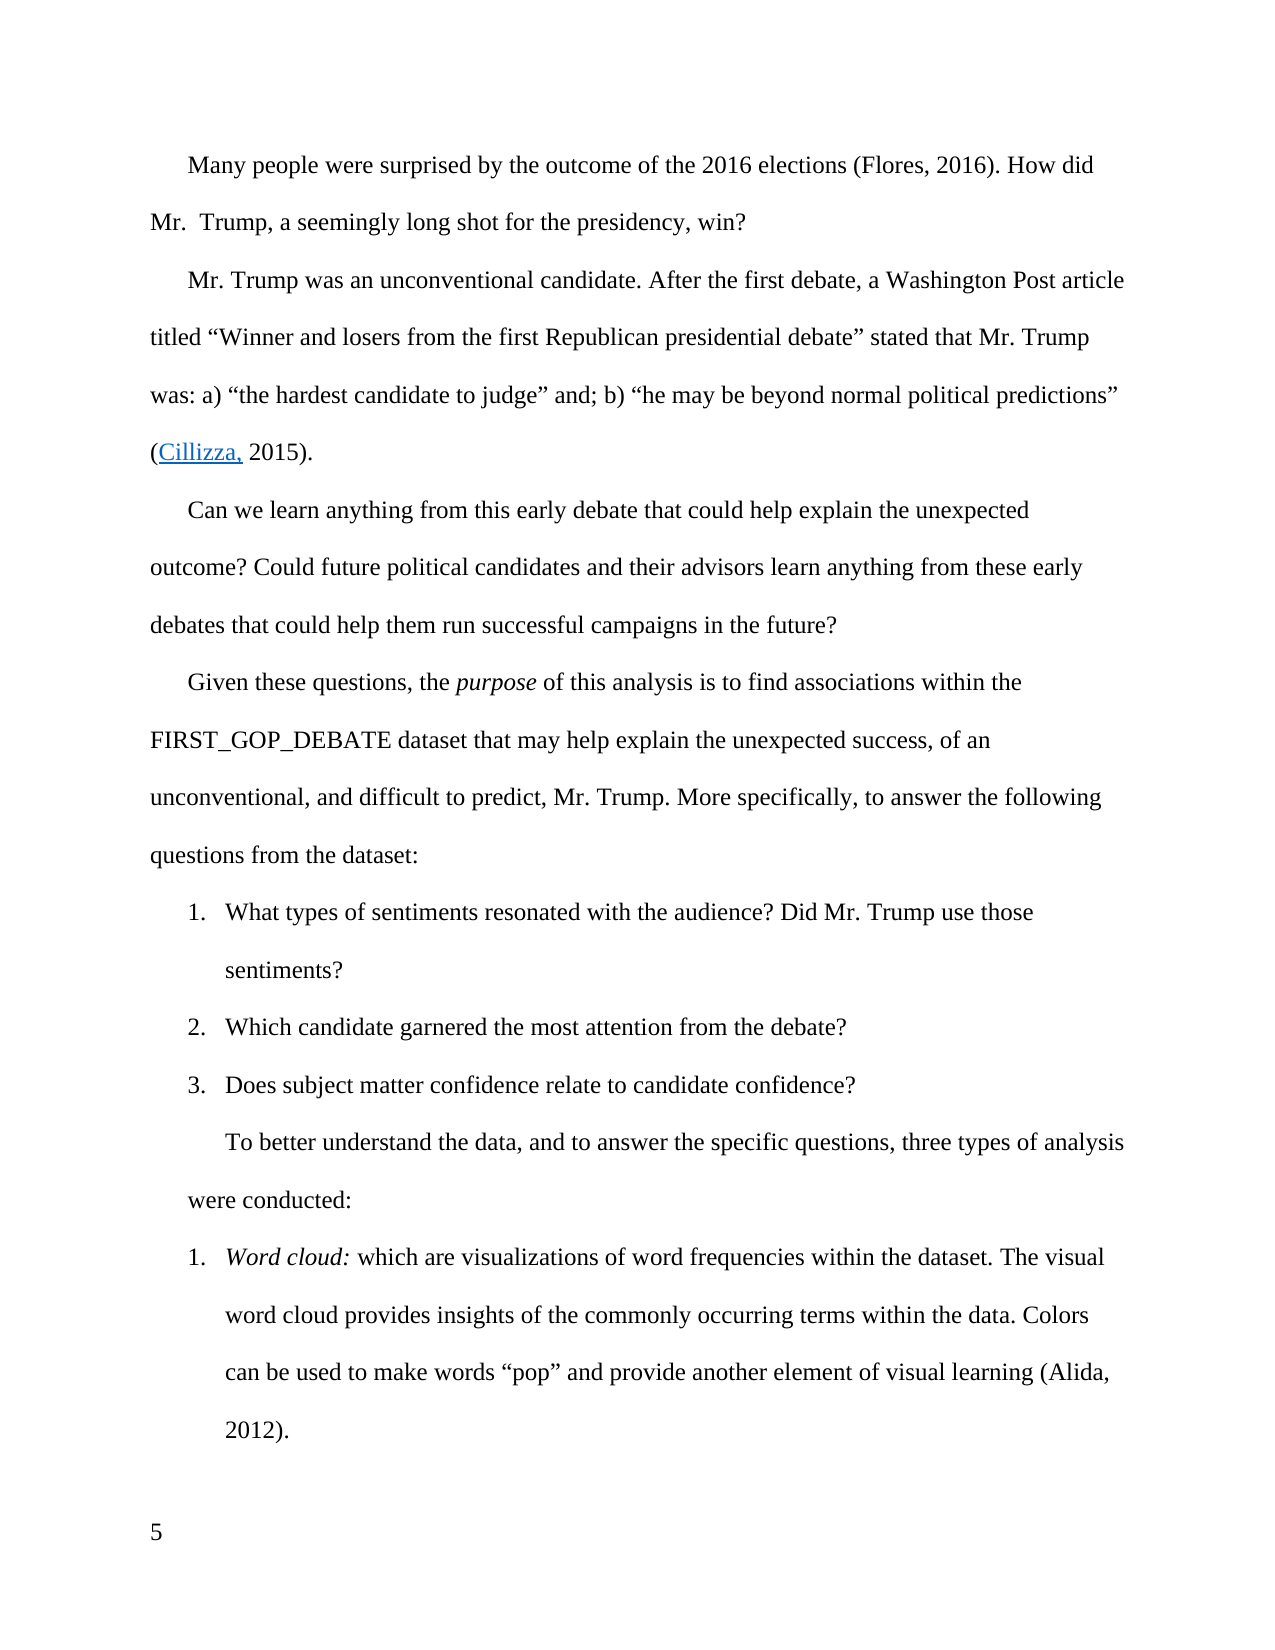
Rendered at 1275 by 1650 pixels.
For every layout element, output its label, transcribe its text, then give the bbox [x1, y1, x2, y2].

text Mr. Trump was an unconventional candidate. After the first debate, a Washington Post article titled “Winner and losers from the first Republican presidential debate” stated that Mr. Trump was: a) “the hardest candidate to judge” and; b) “he may be beyond normal political predictions” (Cillizza, 2015). [150, 265, 1125, 466]
list Which candidate garnered the most attention from the debate? [187, 1012, 1125, 1041]
text To better understand the data, and to answer the specific questions, three types of analysis were conducted: [187, 1127, 1125, 1214]
list Does subject matter confidence relate to candidate confidence? [187, 1070, 1125, 1099]
text Many people were surprised by the outcome of the 2016 elections (Flores, 2016). How did Mr. Trump, a seemingly long shot for the presidency, win? [150, 150, 1125, 236]
list What types of sentiments resonated with the audience? Did Mr. Trump use those sentiments? [187, 897, 1125, 984]
text Given these questions, the purpose of this analysis is to find associations within the FIRST_GOP_DEBATE dataset that may help explain the unexpected success, of an unconventional, and difficult to predict, Mr. Trump. More specifically, to answer the following questions from the dataset: [150, 667, 1125, 869]
text Can we learn anything from this early debate that could help explain the unexpected outcome? Could future political candidates and their advisors learn anything from these early debates that could help them run successful campaigns in the future? [150, 495, 1125, 639]
list Word cloud: which are visualizations of word frequencies within the dataset. The visual word cloud provides insights of the commonly occurring terms within the data. Colors can be used to make words “pop” and provide another element of visual learning (Alida, 2012). [187, 1242, 1125, 1444]
